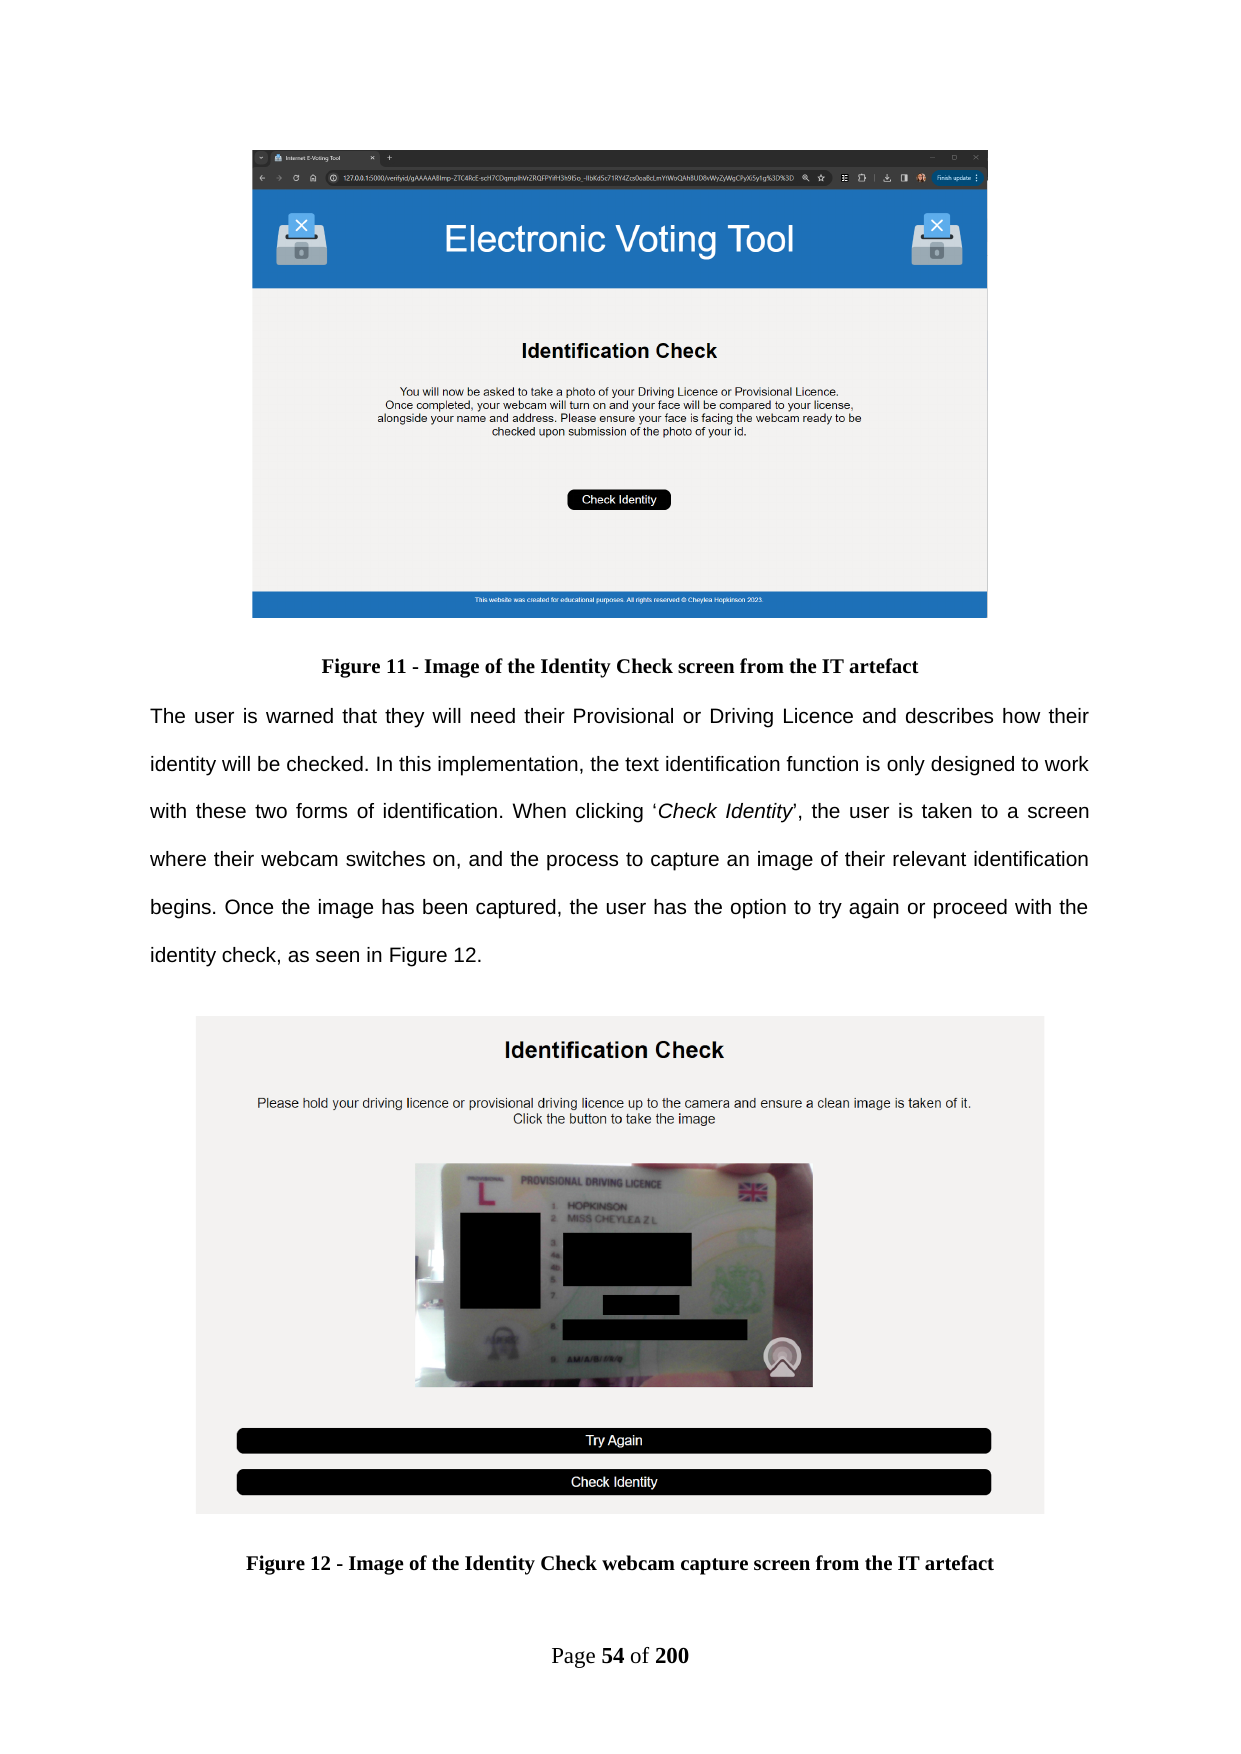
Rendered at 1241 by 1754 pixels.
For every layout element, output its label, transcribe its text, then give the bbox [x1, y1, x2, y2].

text Figure 11 - Image of the Identity Check screen from the IT artefact [150, 654, 1090, 678]
picture [252, 150, 988, 618]
picture [195, 1016, 1045, 1514]
text Figure 12 - Image of the Identity Check webcam capture screen from the IT artefact [150, 1551, 1090, 1574]
text The user is warned that they will need their Provisional or Driving Licence and describes how their identity will be checked. In this implementation, the text identification function is only designed to work with these two forms of identification. When clicking ‘Check Identity’, the user is taken to a screen where their webcam switches on, and the process to capture an image of their relevant identification begins. Once the image has been captured, the user has the option to try again or proceed with the identity check, as seen in Figure 11. [150, 703, 1090, 967]
